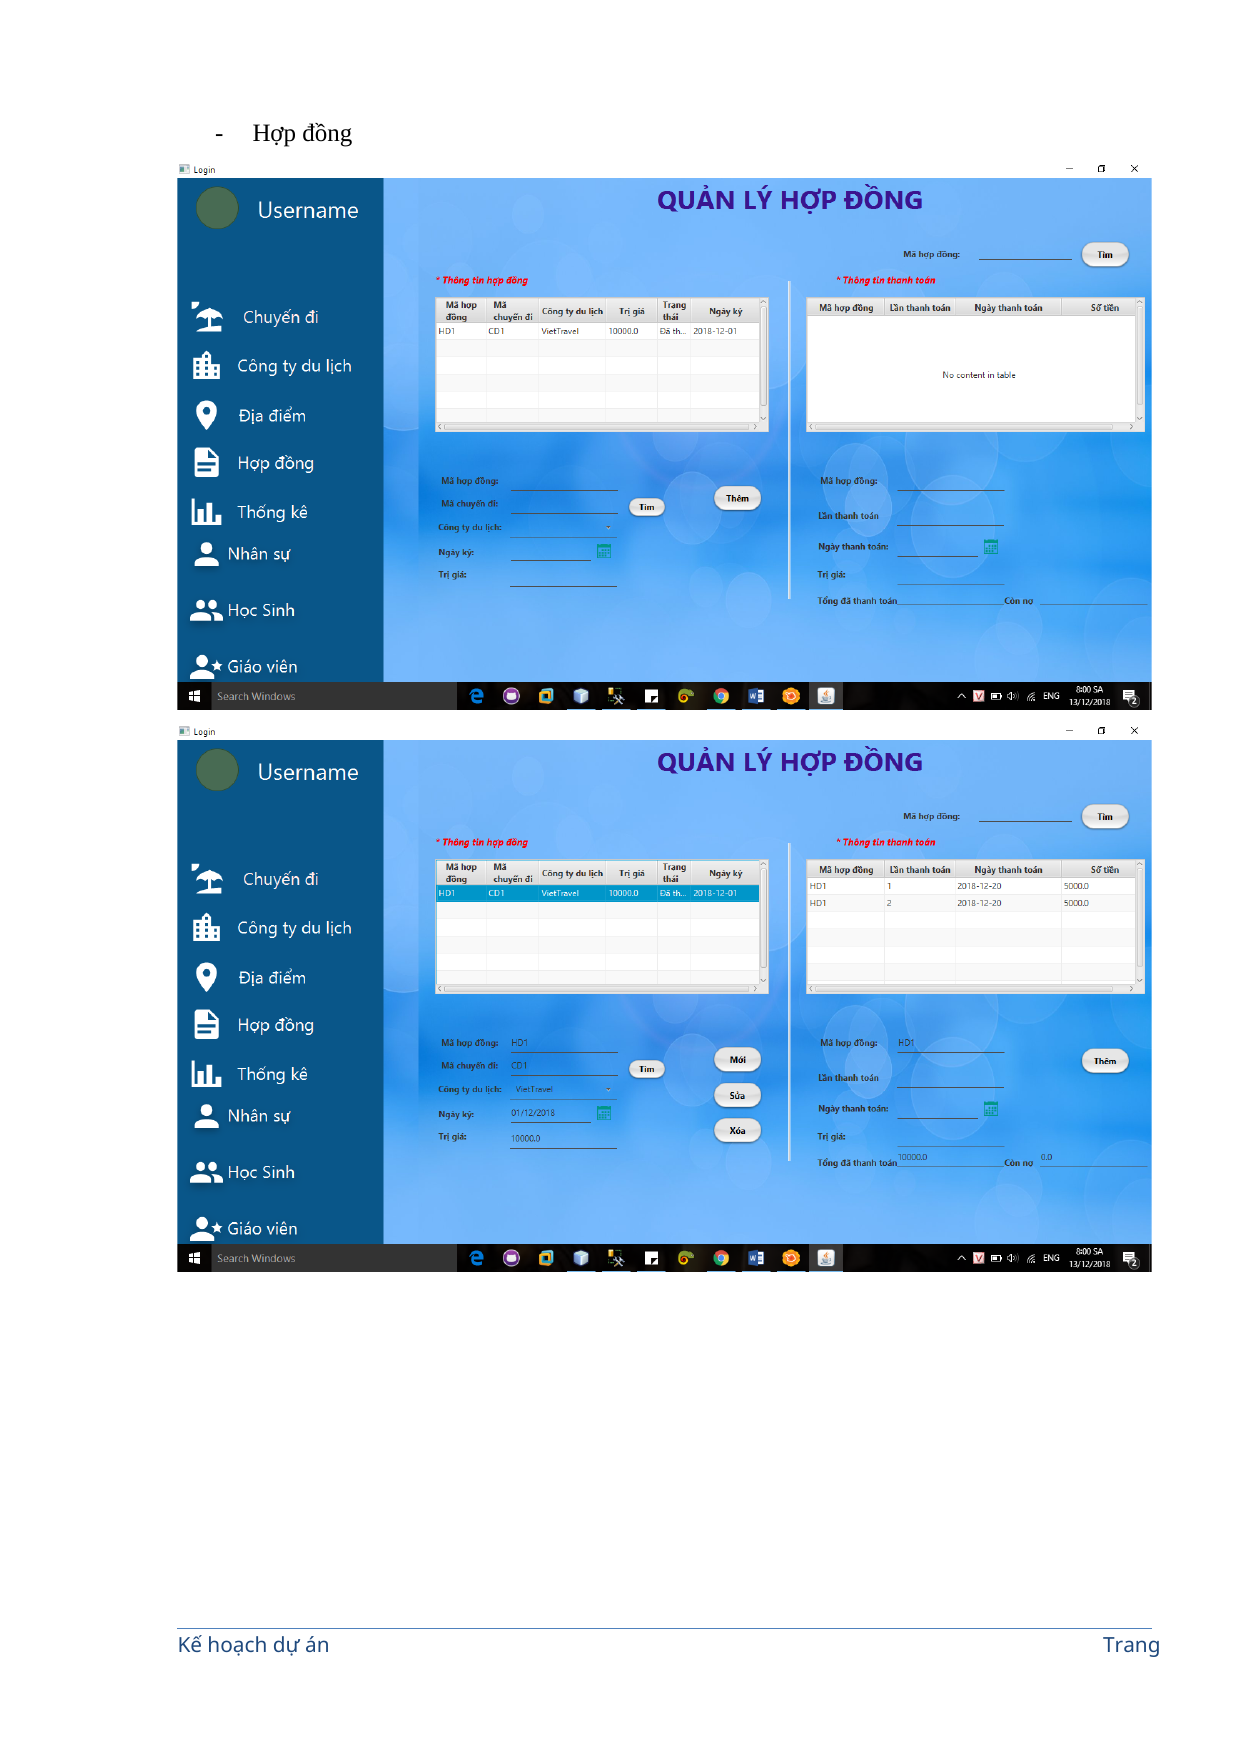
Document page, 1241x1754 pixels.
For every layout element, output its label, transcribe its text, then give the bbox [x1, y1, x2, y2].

picture [177, 723, 1152, 1272]
picture [177, 161, 1152, 710]
list Hợp đồng [215, 118, 1152, 147]
